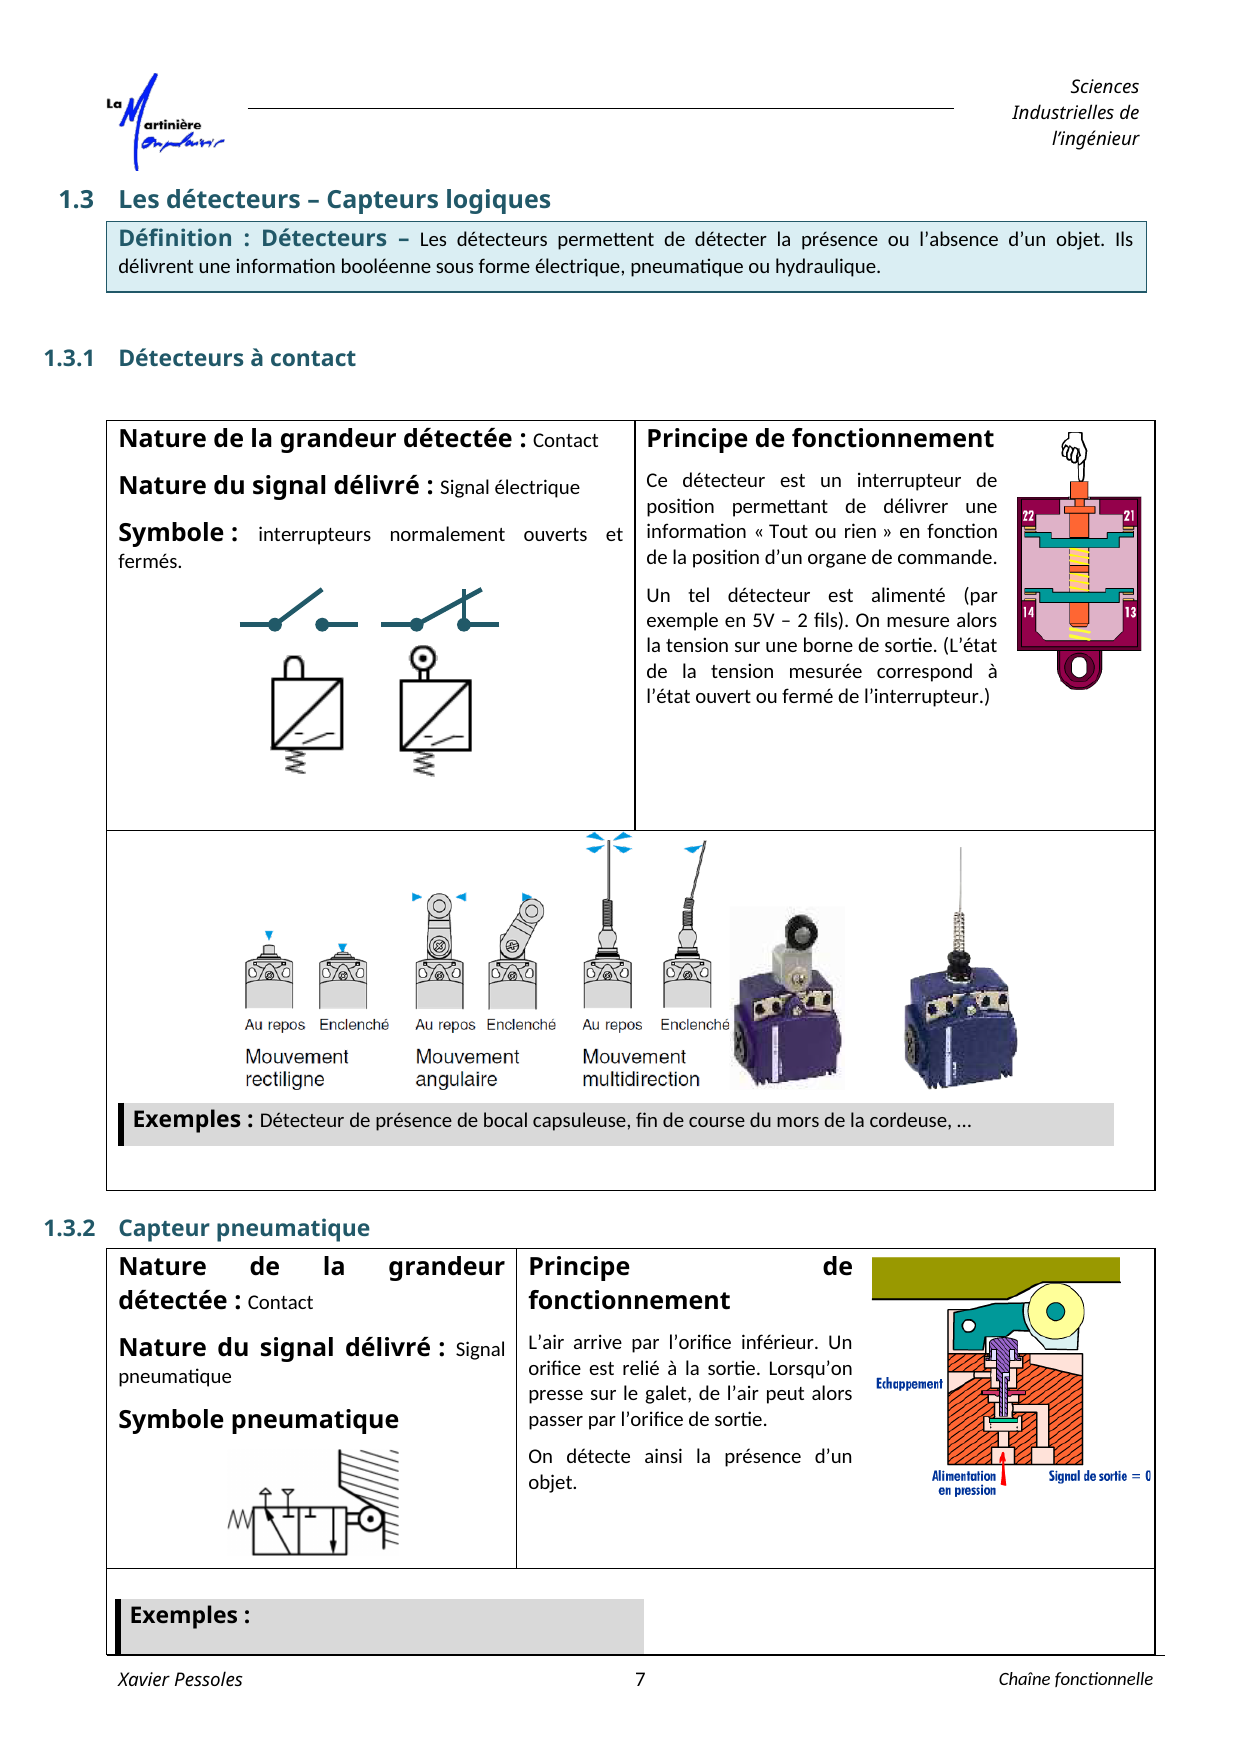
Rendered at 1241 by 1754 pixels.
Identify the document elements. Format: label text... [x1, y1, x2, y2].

picture [228, 1450, 398, 1555]
picture [871, 1257, 1151, 1497]
picture [1017, 432, 1142, 690]
subtitle Détecteurs à contact [43, 342, 1152, 374]
table_header Nature de la grandeur détectée : Contact Nature du signal délivré : Signal électrique Symbole : interrupteurs normalement ouverts et fermés. [107, 421, 634, 830]
picture [244, 831, 1018, 1090]
table_header Principe de fonctionnement L’air arrive par l’orifice inférieur. Un orifice est relié à la sortie. Lorsqu’on presse sur le galet, de l’air peut alors passer par l’orifice de sortie. On détecte ainsi la présence d’un objet. [517, 1249, 1154, 1568]
subtitle Les détecteurs – Capteurs logiques [58, 182, 1152, 216]
subtitle Capteur pneumatique [43, 1212, 1152, 1243]
picture [270, 645, 472, 777]
table_header Nature de la grandeur détectée : Contact Nature du signal délivré : Signal pneumatique Symbole pneumatique [107, 1249, 516, 1568]
table_header Définition : Détecteurs – Les détecteurs permettent de détecter la présence ou l’absence d’un objet. Ils délivrent une information booléenne sous forme électrique, pneumatique ou hydraulique. [107, 222, 1146, 291]
table_cell [107, 831, 1154, 1190]
table_cell [107, 1569, 1154, 1654]
table_header Principe de fonctionnement Ce détecteur est un interrupteur de position permettant de délivrer une information « Tout ou rien » en fonction de la position d’un organe de commande. Un tel détecteur est alimenté (par exemple en 5V – 2 fils). On mesure alors la tension sur une borne de sortie. (L’état de la tension mesurée correspond à l’état ouvert ou fermé de l’interrupteur.) [636, 421, 1154, 830]
picture [106, 73, 225, 171]
